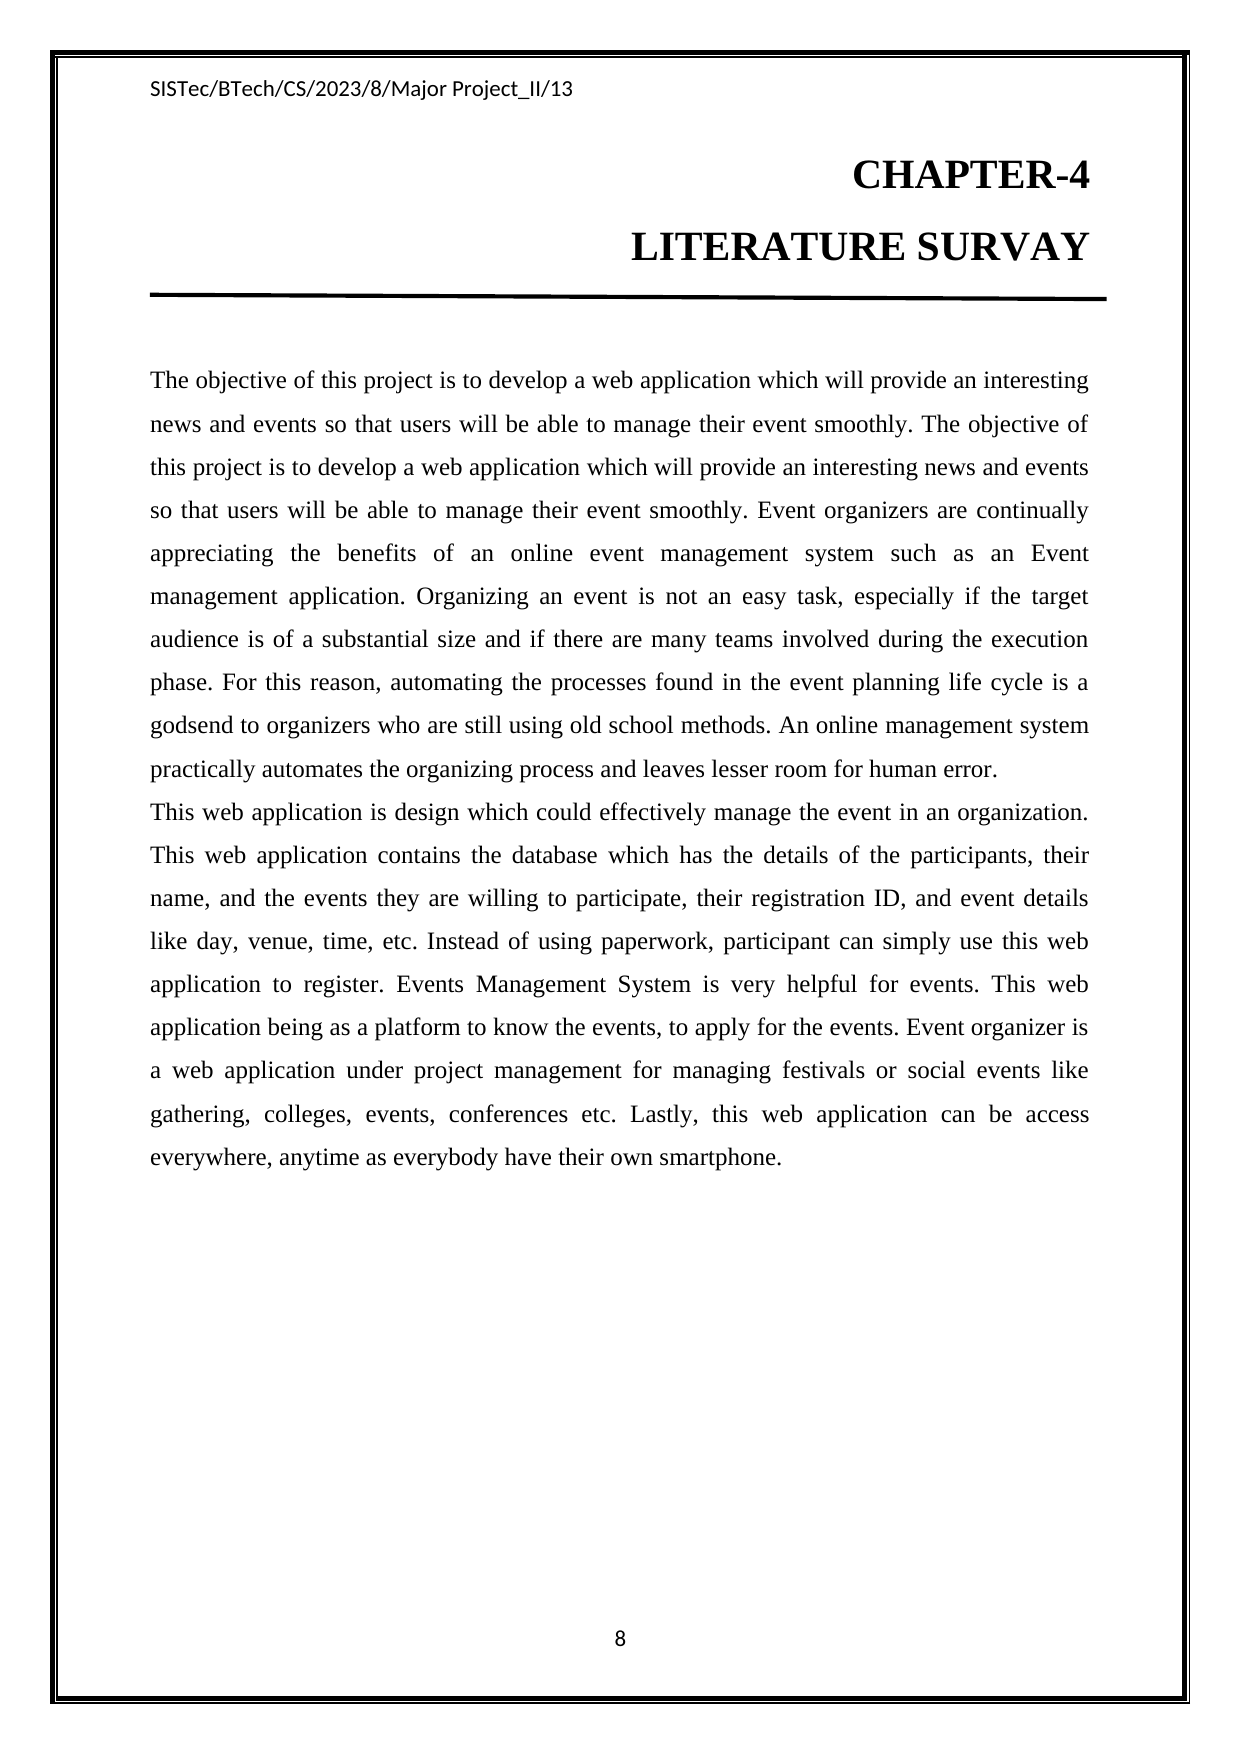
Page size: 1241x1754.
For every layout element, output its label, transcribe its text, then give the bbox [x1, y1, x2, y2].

text LITERATURE SURVAY [150, 222, 1090, 270]
text CHAPTER-4 [150, 150, 1090, 198]
text This web application is design which could effectively manage the event in an organization. This web application contains the database which has the details of the participants, their name, and the events they are willing to participate, their registration ID, and event details like day, venue, time, etc. Instead of using paperwork, participant can simply use this web application to register. Events Management System is very helpful for events. This web application being as a platform to know the events, to apply for the events. Event organizer is a web application under project management for managing festivals or social events like gathering, colleges, events, conferences etc. Lastly, this web application can be access everywhere, anytime as everybody have their own smartphone. [150, 797, 1090, 1171]
text The objective of this project is to develop a web application which will provide an interesting news and events so that users will be able to manage their event smoothly. The objective of this project is to develop a web application which will provide an interesting news and events so that users will be able to manage their event smoothly. Event organizers are continually appreciating the benefits of an online event management system such as an Event management application. Organizing an event is not an easy task, especially if the target audience is of a substantial size and if there are many teams involved during the execution phase. For this reason, automating the processes found in the event planning life cycle is a godsend to organizers who are still using old school methods. An online management system practically automates the organizing process and leaves lesser room for human error. [150, 366, 1090, 782]
